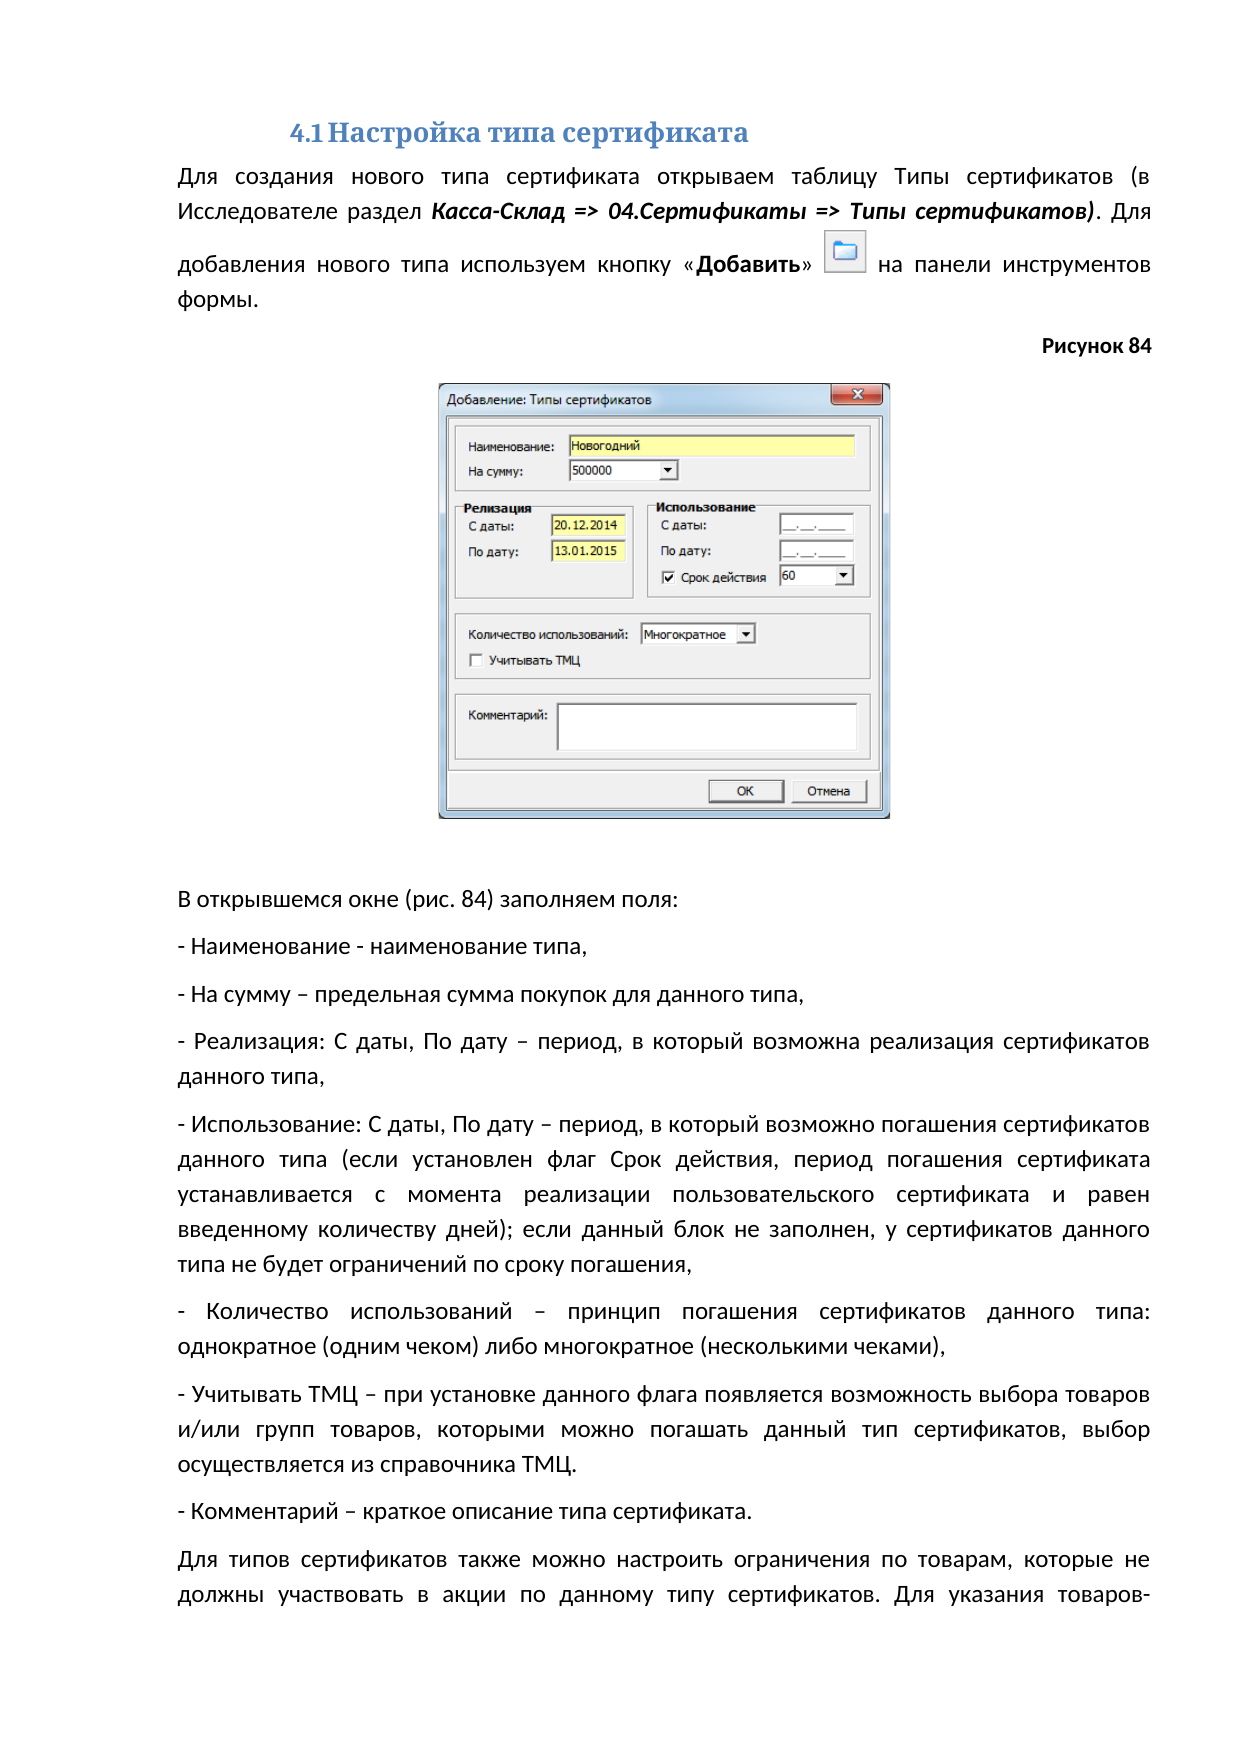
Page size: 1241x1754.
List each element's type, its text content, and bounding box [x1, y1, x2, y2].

text - Использование: С даты, По дату – период, в который возможно погашения сертификатов данного типа (если установлен флаг Срок действия, период погашения сертификата устанавливается с момента реализации пользовательского сертификата и равен введенному количеству дней); если данный блок не заполнен, у сертификатов данного типа не будет ограничений по сроку погашения, [177, 1108, 1152, 1278]
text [177, 1543, 1152, 1608]
text - Комментарий – краткое описание типа сертификата. [177, 1495, 1152, 1526]
picture [438, 383, 891, 819]
text - Реализация: С даты, По дату – период, в который возможна реализация сертификатов данного типа, [177, 1025, 1152, 1091]
text - Наименование - наименование типа, [177, 930, 1152, 961]
picture [824, 230, 867, 273]
text - Количество использований – принцип погашения сертификатов данного типа: однократное (одним чеком) либо многократное (несколькими чеками), [177, 1295, 1152, 1361]
subtitle Настройка типа сертификата [290, 118, 1152, 149]
text - На сумму – предельная сумма покупок для данного типа, [177, 978, 1152, 1008]
text Рисунок 84 [177, 331, 1152, 359]
text В открывшемся окне (рис. 84) заполняем поля: [177, 883, 1152, 913]
text - Учитывать ТМЦ – при установке данного флага появляется возможность выбора товаров и/или групп товаров, которыми можно погашать данный тип сертификатов, выбор осуществляется из справочника ТМЦ. [177, 1378, 1152, 1478]
text Для создания нового типа сертификата открываем таблицу Типы сертификатов (в Исследователе раздел Касса-Склад => 04.Сертификаты => Типы сертификатов). Для добавления нового типа используем кнопку «Добавить» на панели инструментов формы. [177, 160, 1152, 314]
